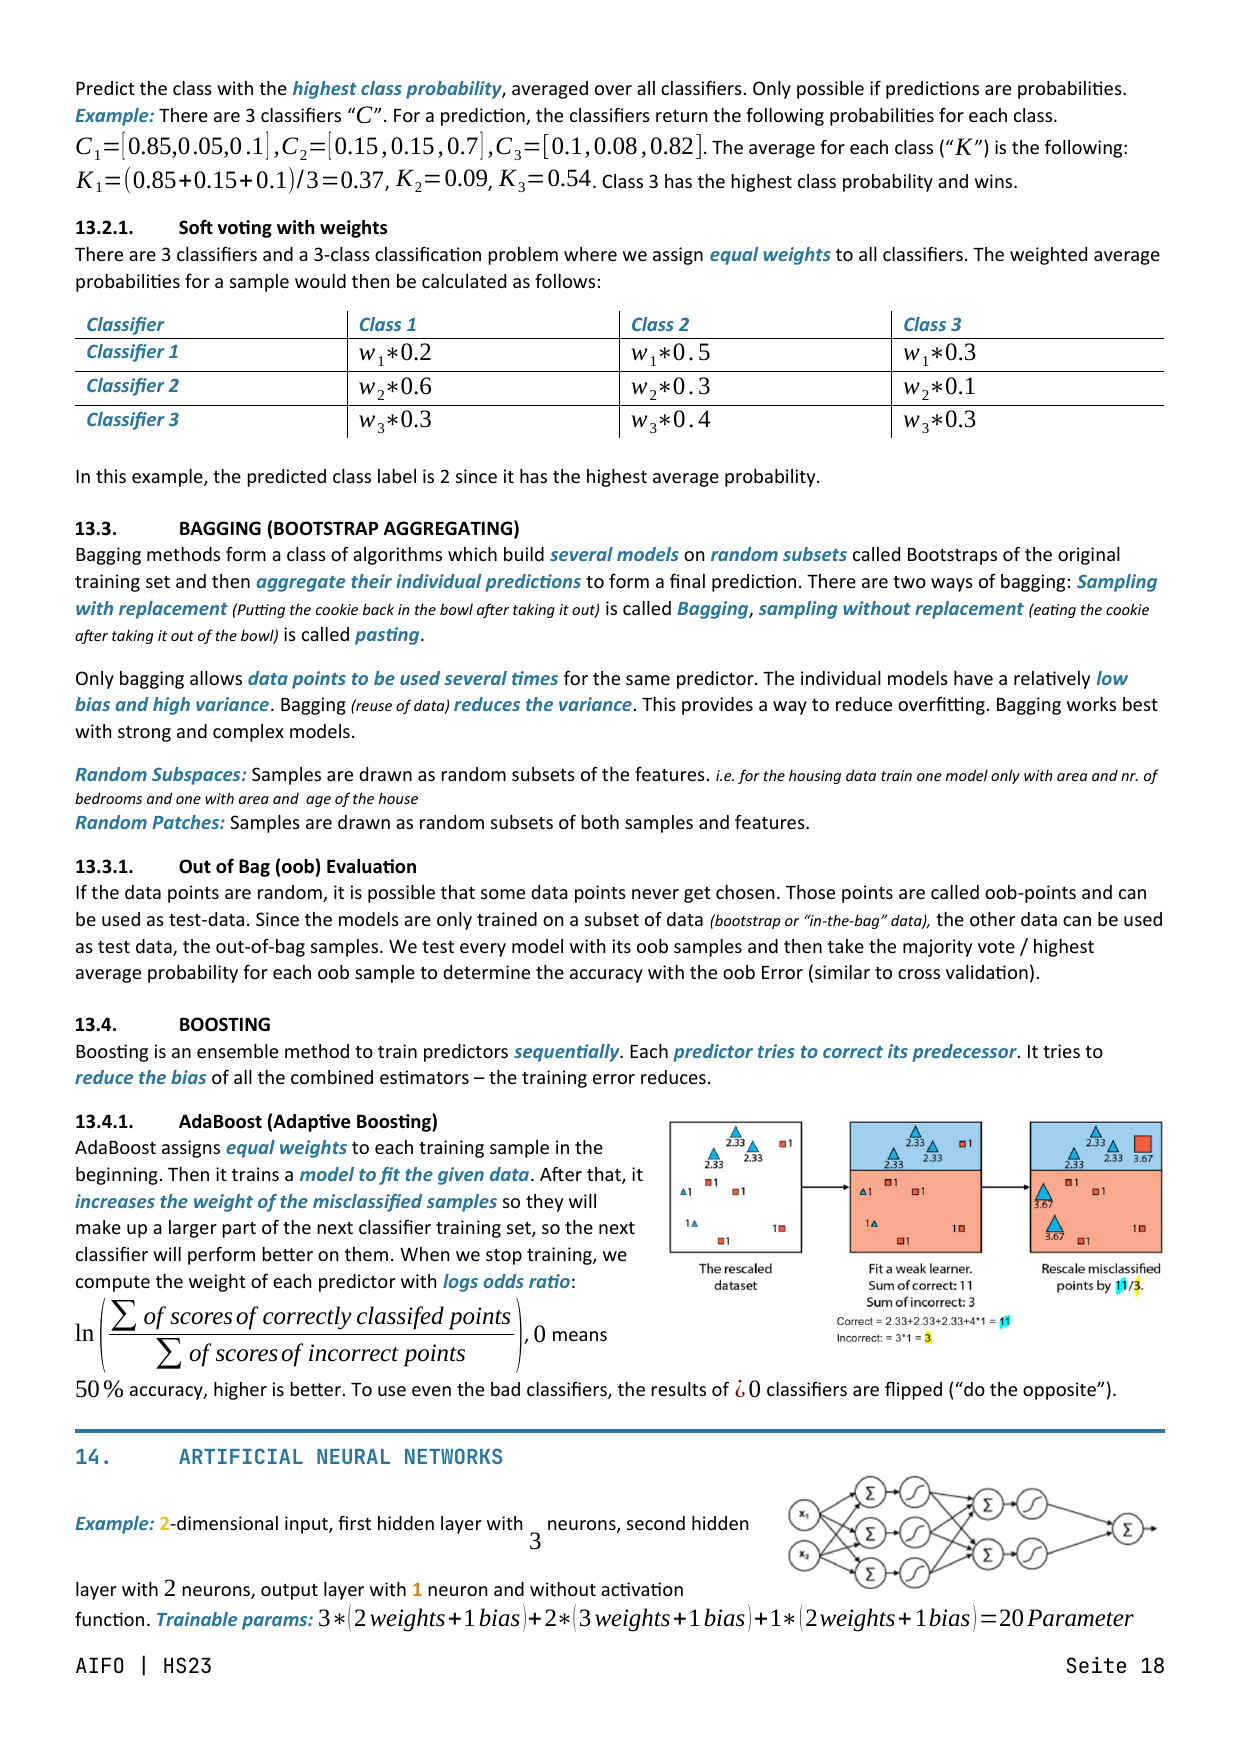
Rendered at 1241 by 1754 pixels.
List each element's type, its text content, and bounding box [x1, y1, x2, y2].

table_cell [620, 406, 891, 438]
picture [664, 1116, 1166, 1344]
table_cell Classifier 3 [75, 406, 347, 438]
table_cell Classifier 2 [75, 372, 347, 405]
table_cell [348, 406, 619, 438]
table_cell [348, 339, 619, 371]
text Predict the class with the highest class probability, averaged over all classifiers. Only possible if predictions are probabilities. Example: There are 3 classifiers “”. For a prediction, the classifiers return the following probabilities for each class. . The average for each class (“”) is the following: , , . Class 3 has the highest class probability and wins. [75, 75, 1165, 197]
table_header Classifier [75, 311, 347, 338]
subtitle Bagging (Bootstrap Aggregating) [74, 515, 1165, 540]
table_cell [892, 372, 1164, 405]
subtitle Boosting [74, 1011, 1165, 1037]
text Out of Bag (oob) Evaluation [75, 853, 1165, 878]
table_cell [348, 372, 619, 405]
text In this example, the predicted class label is 2 since it has the highest average probability. [75, 463, 1165, 489]
table_cell [620, 339, 891, 371]
text Example: 2-dimensional input, first hidden layer with neurons, second hidden layer with neurons, output layer with 1 neuron and without activation function. Trainable params: [75, 1509, 1165, 1634]
text Only bagging allows data points to be used several times for the same predictor. The individual models have a relatively low bias and high variance. Bagging (reuse of data) reduces the variance. This provides a way to reduce overfitting. Bagging works best with strong and complex models. [75, 665, 1165, 744]
text Boosting is an ensemble method to train predictors sequentially. Each predictor tries to correct its predecessor. It tries to reduce the bias of all the combined estimators – the training error reduces. [75, 1038, 1165, 1090]
text Bagging methods form a class of algorithms which build several models on random subsets called Bootstraps of the original training set and then aggregate their individual predictions to form a final prediction. There are two ways of bagging: Sampling with replacement (Putting the cookie back in the bowl after taking it out) is called Bagging, sampling without replacement (eating the cookie after taking it out of the bowl) is called pasting. [75, 542, 1165, 647]
picture [780, 1467, 1166, 1589]
text Random Subspaces: Samples are drawn as random subsets of the features. i.e. for the housing data train one model only with area and nr. of bedrooms and one with area and age of the house Random Patches: Samples are drawn as random subsets of both samples and features. [75, 762, 1165, 835]
table_header Class 3 [892, 311, 1164, 338]
table_cell [892, 406, 1164, 438]
text There are 3 classifiers and a 3-class classification problem where we assign equal weights to all classifiers. The weighted average probabilities for a sample would then be calculated as follows: [75, 241, 1165, 293]
table_cell Classifier 1 [75, 339, 347, 371]
table_cell [620, 372, 891, 405]
text If the data points are random, it is possible that some data points never get chosen. Those points are called oob-points and can be used as test-data. Since the models are only trained on a subset of data (bootstrap or “in-the-bag” data), the other data can be used as test data, the out-of-bag samples. We test every model with its oob samples and then take the majority vote / highest average probability for each oob sample to determine the accuracy with the oob Error (similar to cross validation). [75, 879, 1165, 985]
table_header Class 1 [348, 311, 619, 338]
table_header Class 2 [620, 311, 891, 338]
text Soft voting with weights [75, 214, 1165, 240]
subtitle Artificial Neural Networks [75, 1433, 1165, 1470]
table_cell [892, 339, 1164, 371]
text AdaBoost (Adaptive Boosting) [75, 1108, 1165, 1133]
